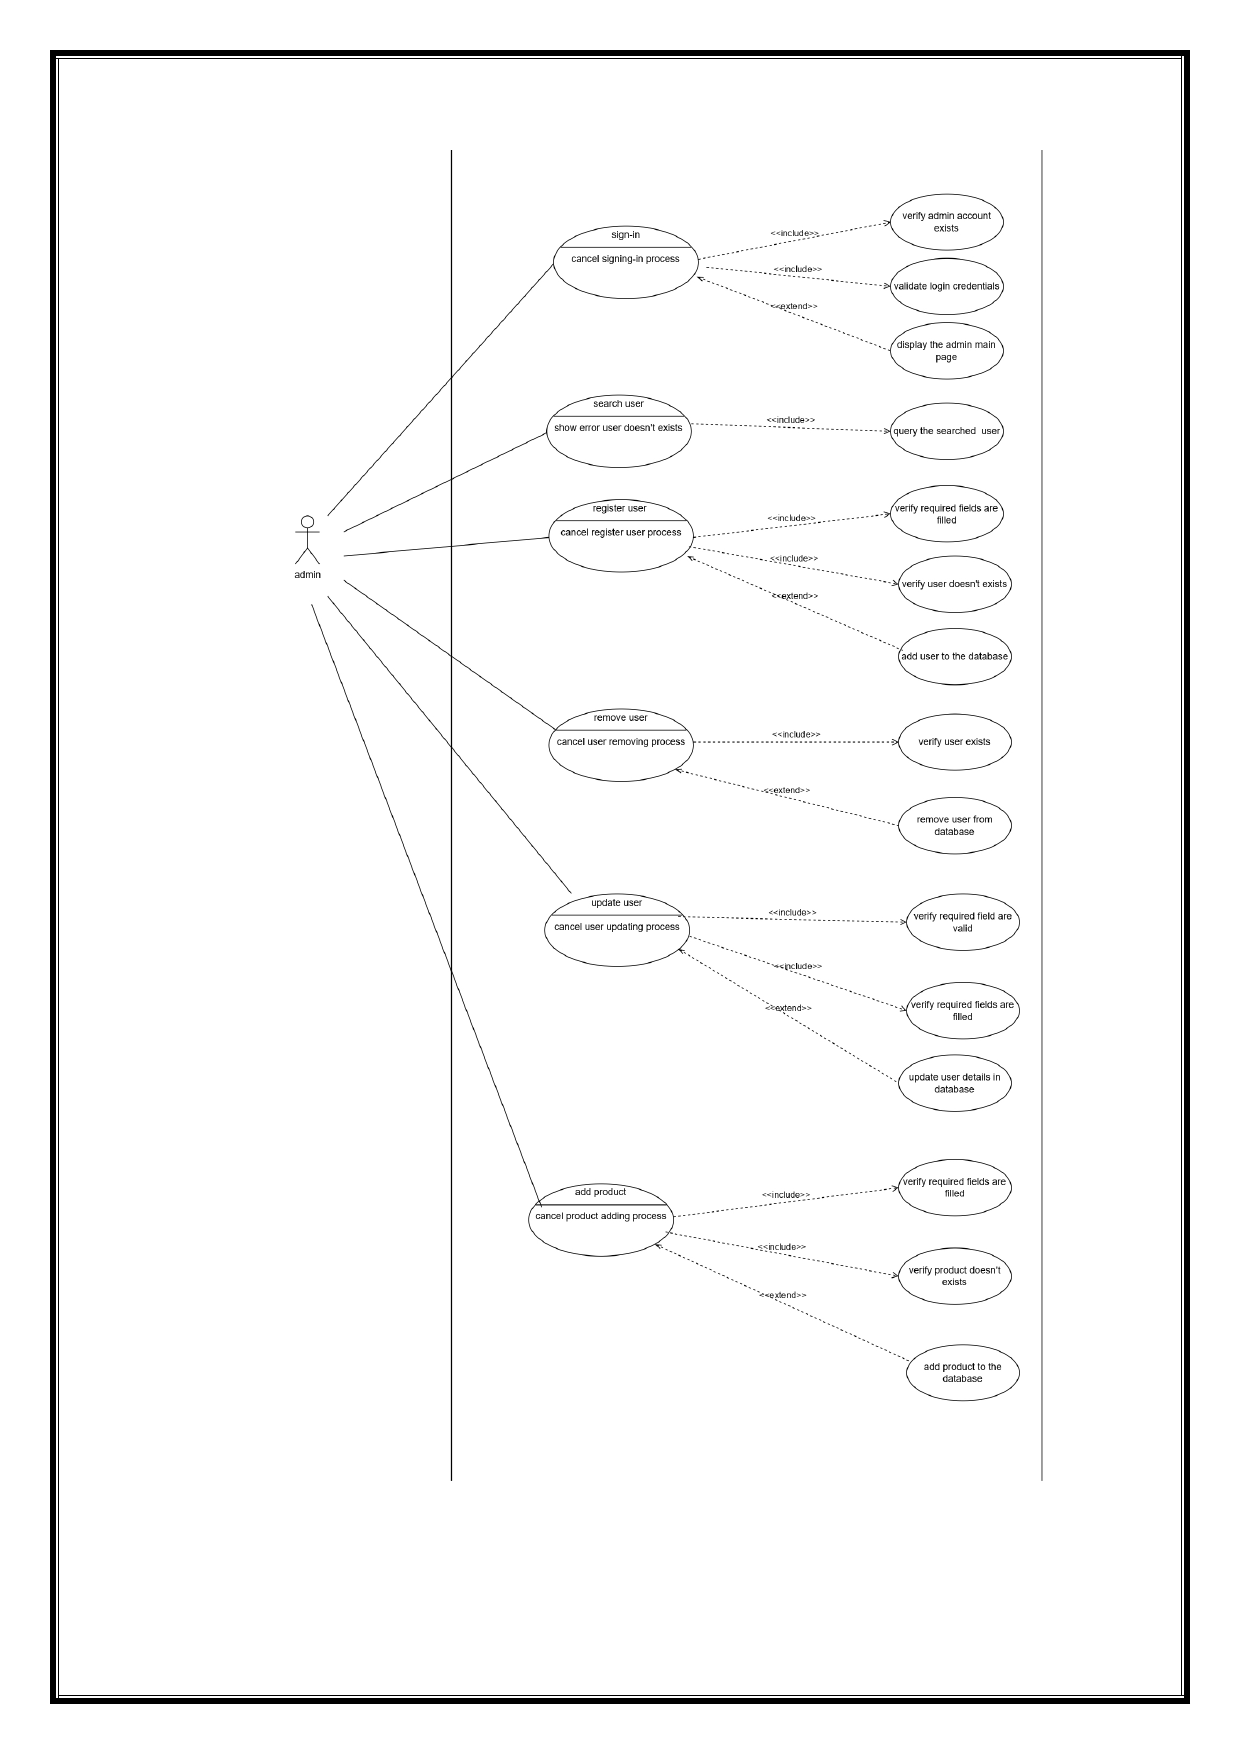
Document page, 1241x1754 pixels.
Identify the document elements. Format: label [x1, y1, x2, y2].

picture [150, 150, 1091, 1483]
